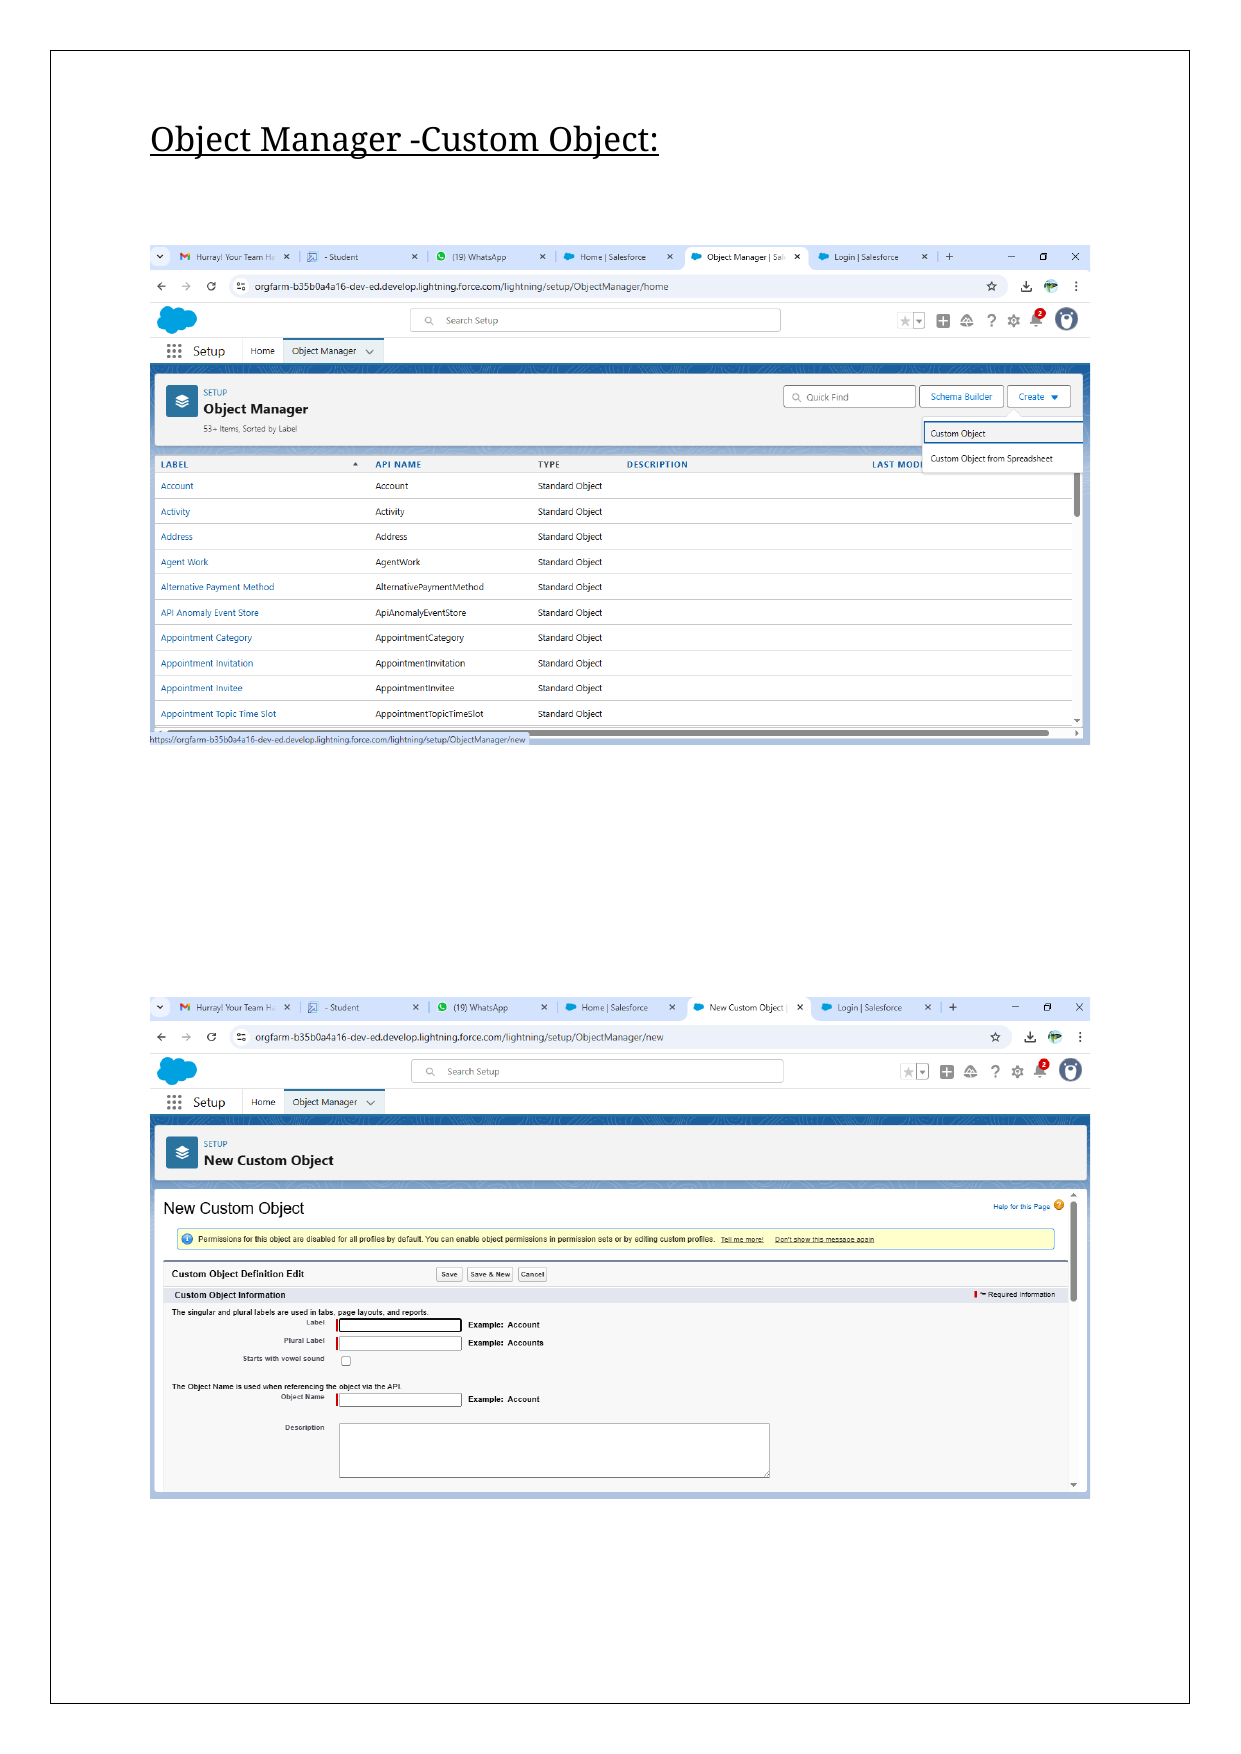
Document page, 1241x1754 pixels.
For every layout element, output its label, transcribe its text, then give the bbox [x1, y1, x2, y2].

picture [150, 997, 1091, 1499]
picture [150, 245, 1091, 745]
text Object Manager -Custom Object: [150, 116, 1090, 161]
